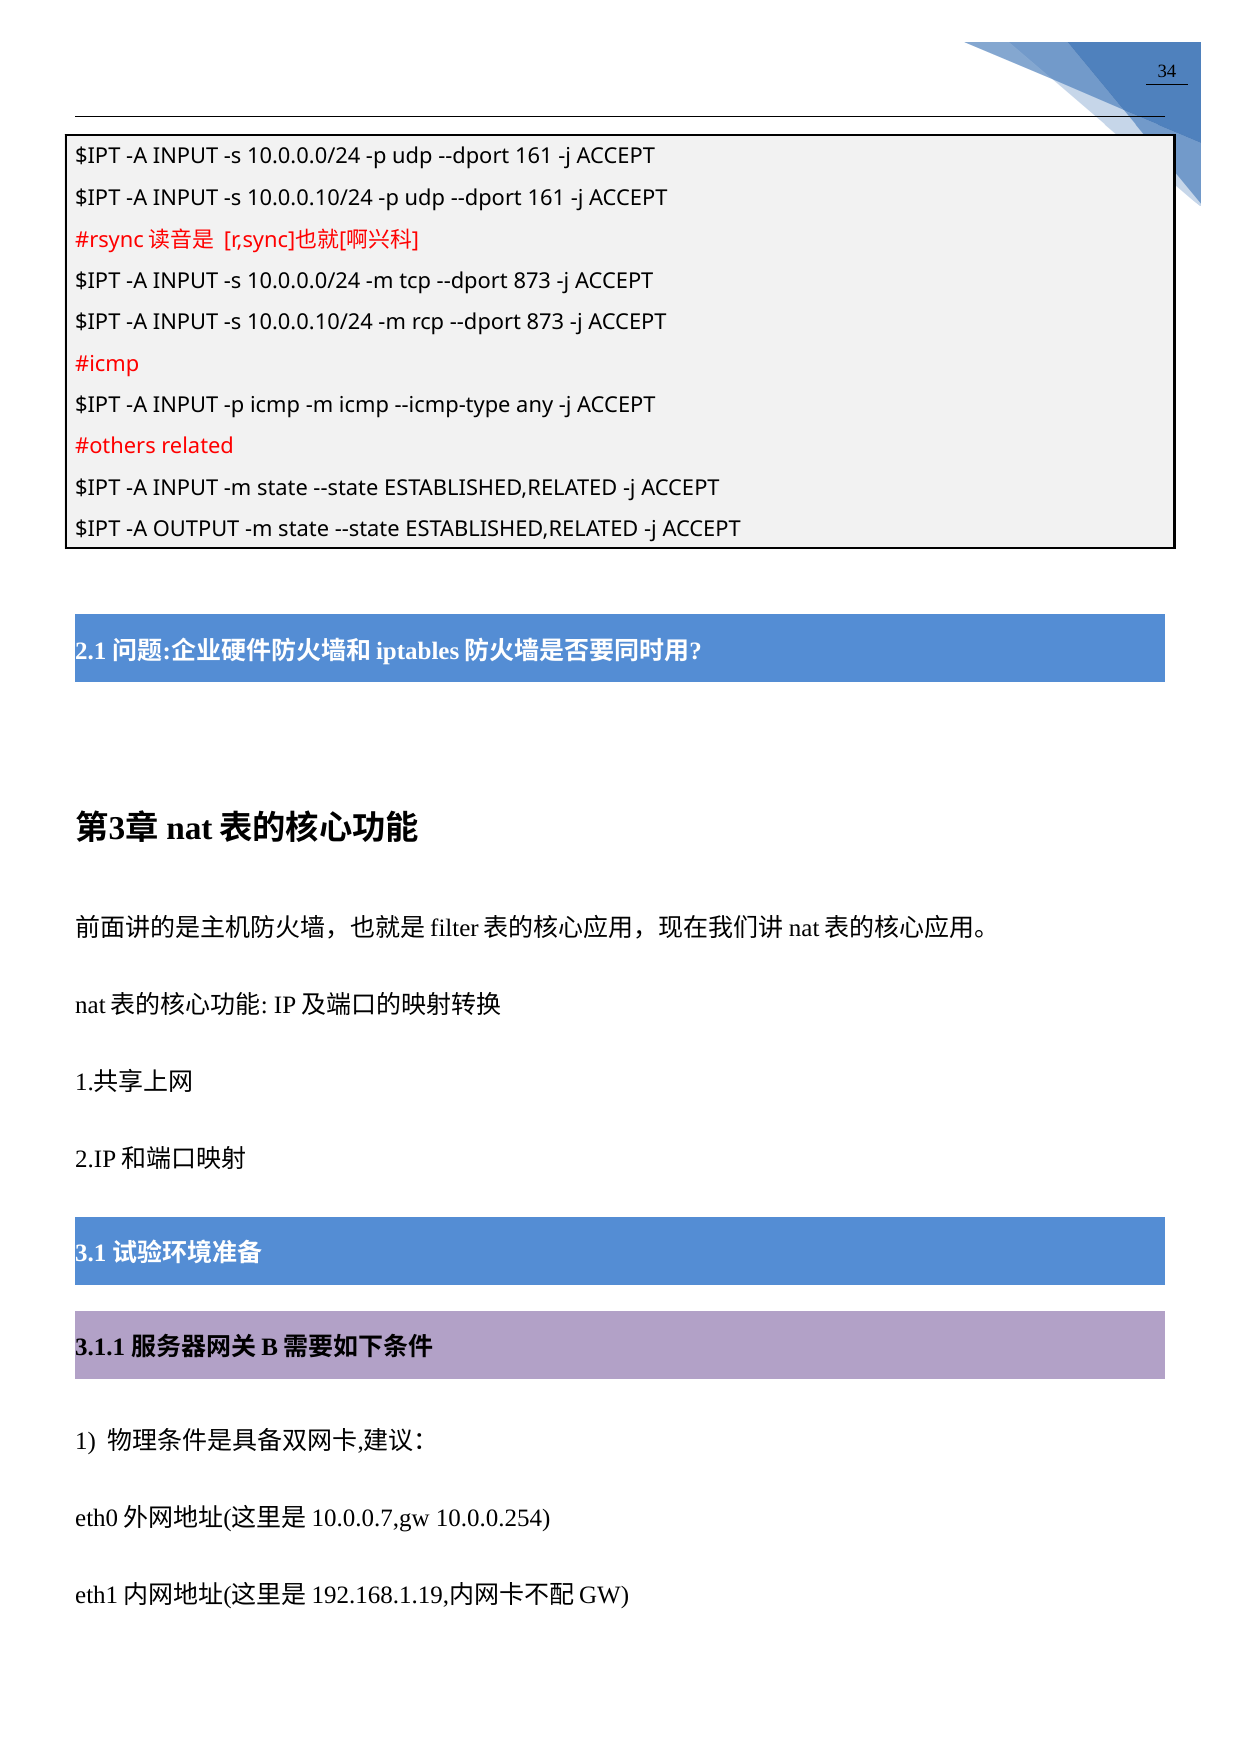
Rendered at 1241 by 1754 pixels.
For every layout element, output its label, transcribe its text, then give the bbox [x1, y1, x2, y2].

list 物理条件是具备双网卡,建议： [75, 1405, 1165, 1473]
text 2.IP和端口映射 [75, 1123, 1165, 1191]
list eth1内网地址(这里是192.168.1.19,内网卡不配GW) [75, 1559, 1165, 1627]
text nat表的核心功能: IP及端口的映射转换 [75, 969, 1165, 1037]
text #rsync读音是 [r,sync]也就[啊兴科] [67, 217, 1173, 255]
subtitle 服务器网关B需要如下条件 [75, 1311, 1165, 1379]
text 1.共享上网 [75, 1046, 1165, 1114]
subtitle 试验环境准备 [75, 1217, 1165, 1285]
subtitle 问题:企业硬件防火墙和iptables防火墙是否要同时用? [75, 614, 1165, 682]
text $IPT -A INPUT -s 10.0.0.10/24 -m rcp --dport 873 -j ACCEPT [67, 300, 1173, 338]
text $IPT -A INPUT -s 10.0.0.0/24 -p udp --dport 161 -j ACCEPT [67, 136, 1173, 172]
text $IPT -A OUTPUT -m state --state ESTABLISHED,RELATED -j ACCEPT [67, 507, 1173, 547]
text $IPT -A INPUT -s 10.0.0.10/24 -p udp --dport 161 -j ACCEPT [67, 175, 1173, 213]
subtitle nat表的核心功能 [75, 791, 1165, 859]
text #others related [67, 424, 1173, 462]
text $IPT -A INPUT -p icmp -m icmp --icmp-type any -j ACCEPT [67, 383, 1173, 421]
text #icmp [67, 341, 1173, 379]
text 前面讲的是主机防火墙，也就是filter表的核心应用，现在我们讲nat表的核心应用。 [75, 892, 1165, 960]
text $IPT -A INPUT -m state --state ESTABLISHED,RELATED -j ACCEPT [67, 465, 1173, 503]
picture [963, 42, 1201, 206]
text $IPT -A INPUT -s 10.0.0.0/24 -m tcp --dport 873 -j ACCEPT [67, 259, 1173, 297]
list eth0外网地址(这里是10.0.0.7,gw 10.0.0.254) [75, 1482, 1165, 1550]
